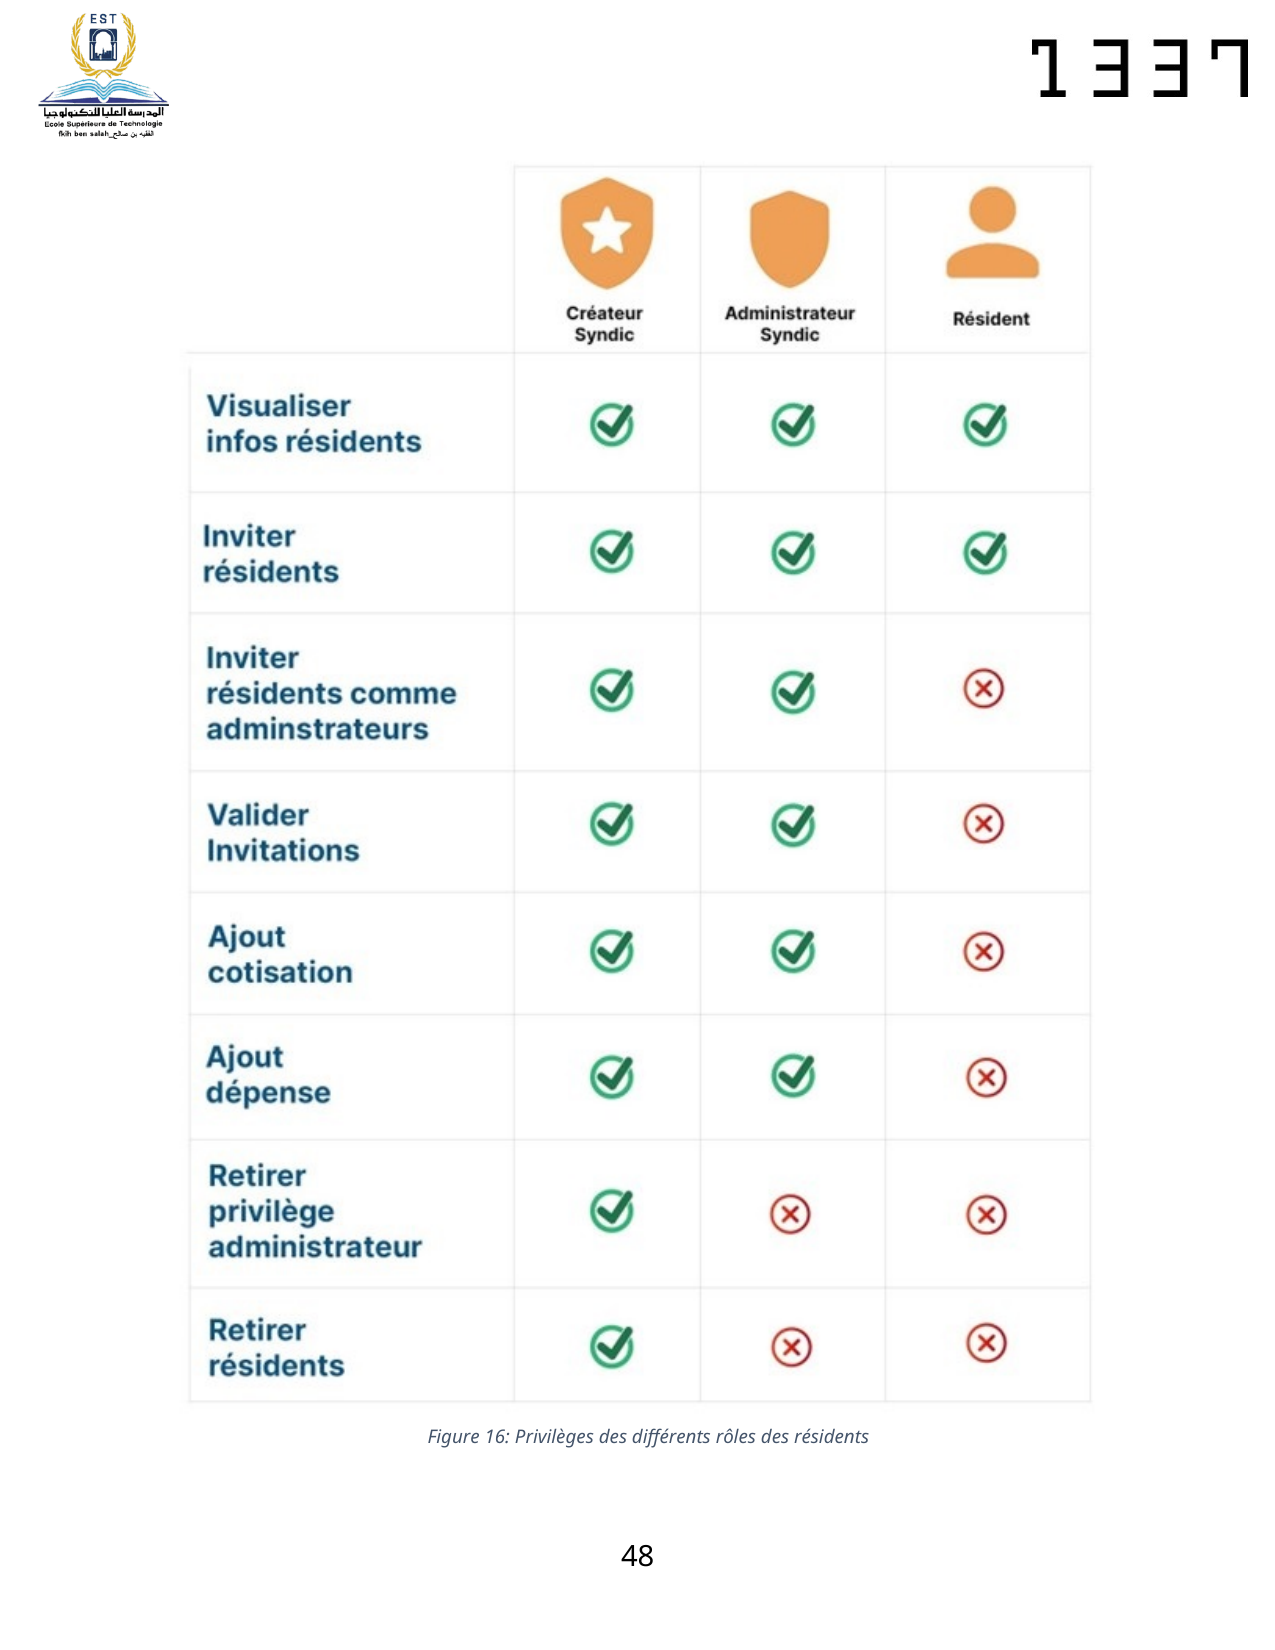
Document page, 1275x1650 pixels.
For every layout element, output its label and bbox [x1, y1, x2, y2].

picture [168, 150, 1107, 1421]
picture [1022, 27, 1258, 106]
picture [32, 4, 176, 144]
